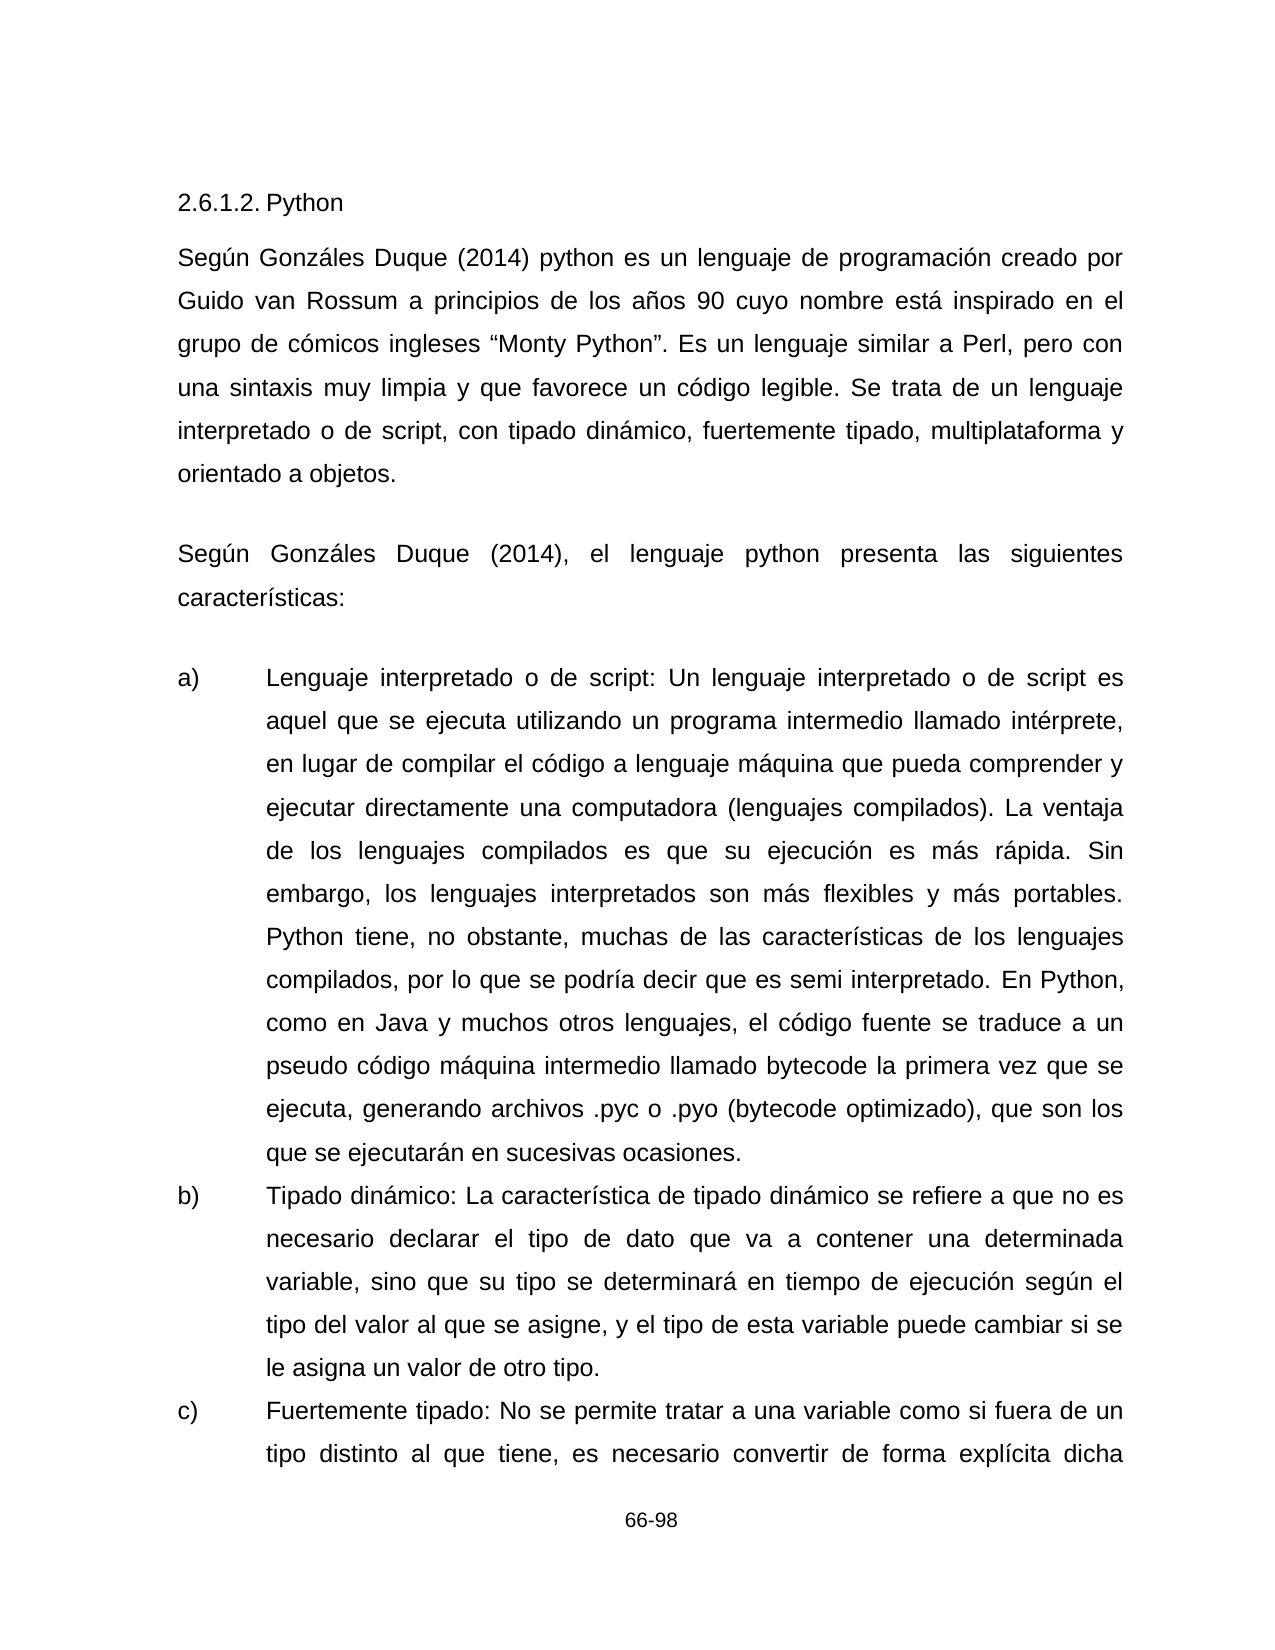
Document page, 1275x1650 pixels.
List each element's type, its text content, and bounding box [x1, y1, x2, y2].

text Python [177, 187, 1125, 216]
list Lenguaje interpretado o de script: Un lenguaje interpretado o de script es aquel que se ejecuta utilizando un programa intermedio llamado intérprete, en lugar de compilar el código a lenguaje máquina que pueda comprender y ejecutar directamente una computadora (lenguajes compilados). La ventaja de los lenguajes compilados es que su ejecución es más rápida. Sin embargo, los lenguajes interpretados son más flexibles y más portables. Python tiene, no obstante, muchas de las características de los lenguajes compilados, por lo que se podría decir que es semi interpretado. En Python, como en Java y muchos otros lenguajes, el código fuente se traduce a un pseudo código máquina intermedio llamado bytecode la primera vez que se ejecuta, generando archivos .pyc o .pyo (bytecode optimizado), que son los que se ejecutarán en sucesivas ocasiones. [177, 663, 1125, 1166]
list Tipado dinámico: La característica de tipado dinámico se refiere a que no es necesario declarar el tipo de dato que va a contener una determinada variable, sino que su tipo se determinará en tiempo de ejecución según el tipo del valor al que se asigne, y el tipo de esta variable puede cambiar si se le asigna un valor de otro tipo. [177, 1181, 1125, 1382]
text Según Gonzáles Duque (2014) python es un lenguaje de programación creado por Guido van Rossum a principios de los años 90 cuyo nombre está inspirado en el grupo de cómicos ingleses “Monty Python”. Es un lenguaje similar a Perl, pero con una sintaxis muy limpia y que favorece un código legible. Se trata de un lenguaje interpretado o de script, con tipado dinámico, fuertemente tipado, multiplataforma y orientado a objetos. [177, 243, 1125, 487]
text Según Gonzáles Duque (2014), el lenguaje python presenta las siguientes características: [177, 539, 1125, 611]
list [177, 1396, 1125, 1468]
